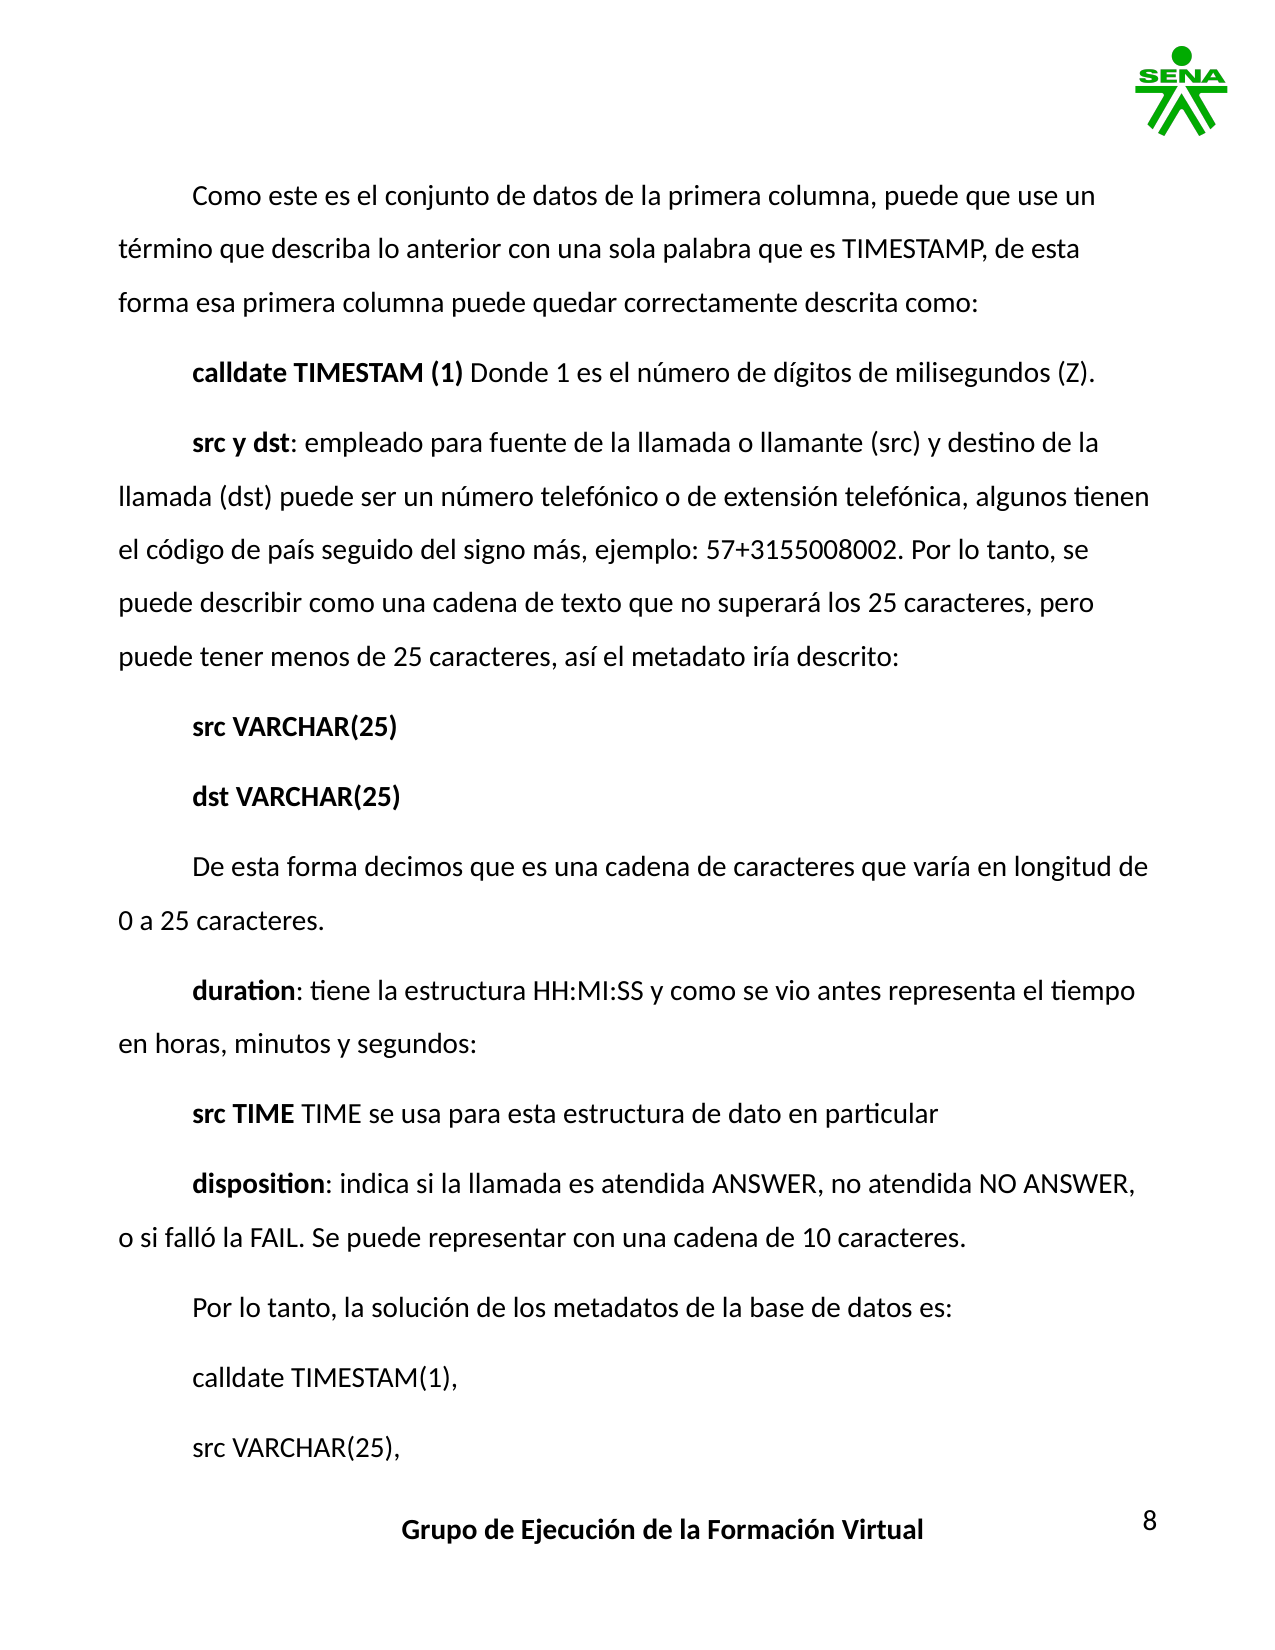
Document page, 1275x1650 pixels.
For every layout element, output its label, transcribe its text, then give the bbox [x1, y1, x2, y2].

text De esta forma decimos que es una cadena de caracteres que varía en longitud de 0 a 25 caracteres. [118, 848, 1157, 937]
picture [1135, 46, 1228, 136]
text dst VARCHAR(25) [118, 778, 1157, 814]
text calldate TIMESTAM (1) Donde 1 es el número de dígitos de milisegundos (Z). [118, 354, 1157, 390]
text duration: tiene la estructura HH:MI:SS y como se vio antes representa el tiempo en horas, minutos y segundos: [118, 972, 1157, 1061]
text Por lo tanto, la solución de los metadatos de la base de datos es: [118, 1289, 1157, 1325]
text src VARCHAR(25) [118, 708, 1157, 744]
text src y dst: empleado para fuente de la llamada o llamante (src) y destino de la llamada (dst) puede ser un número telefónico o de extensión telefónica, algunos tienen el código de país seguido del signo más, ejemplo: 57+3155008002. Por lo tanto, se puede describir como una cadena de texto que no superará los 25 caracteres, pero puede tener menos de 25 caracteres, así el metadato iría descrito: [118, 424, 1157, 674]
text src VARCHAR(25), [118, 1429, 1157, 1465]
text Como este es el conjunto de datos de la primera columna, puede que use un término que describa lo anterior con una sola palabra que es TIMESTAMP, de esta forma esa primera columna puede quedar correctamente descrita como: [118, 177, 1157, 320]
text calldate TIMESTAM(1), [118, 1359, 1157, 1395]
text disposition: indica si la llamada es atendida ANSWER, no atendida NO ANSWER, o si falló la FAIL. Se puede representar con una cadena de 10 caracteres. [118, 1166, 1157, 1254]
text src TIME TIME se usa para esta estructura de dato en particular [118, 1095, 1157, 1131]
